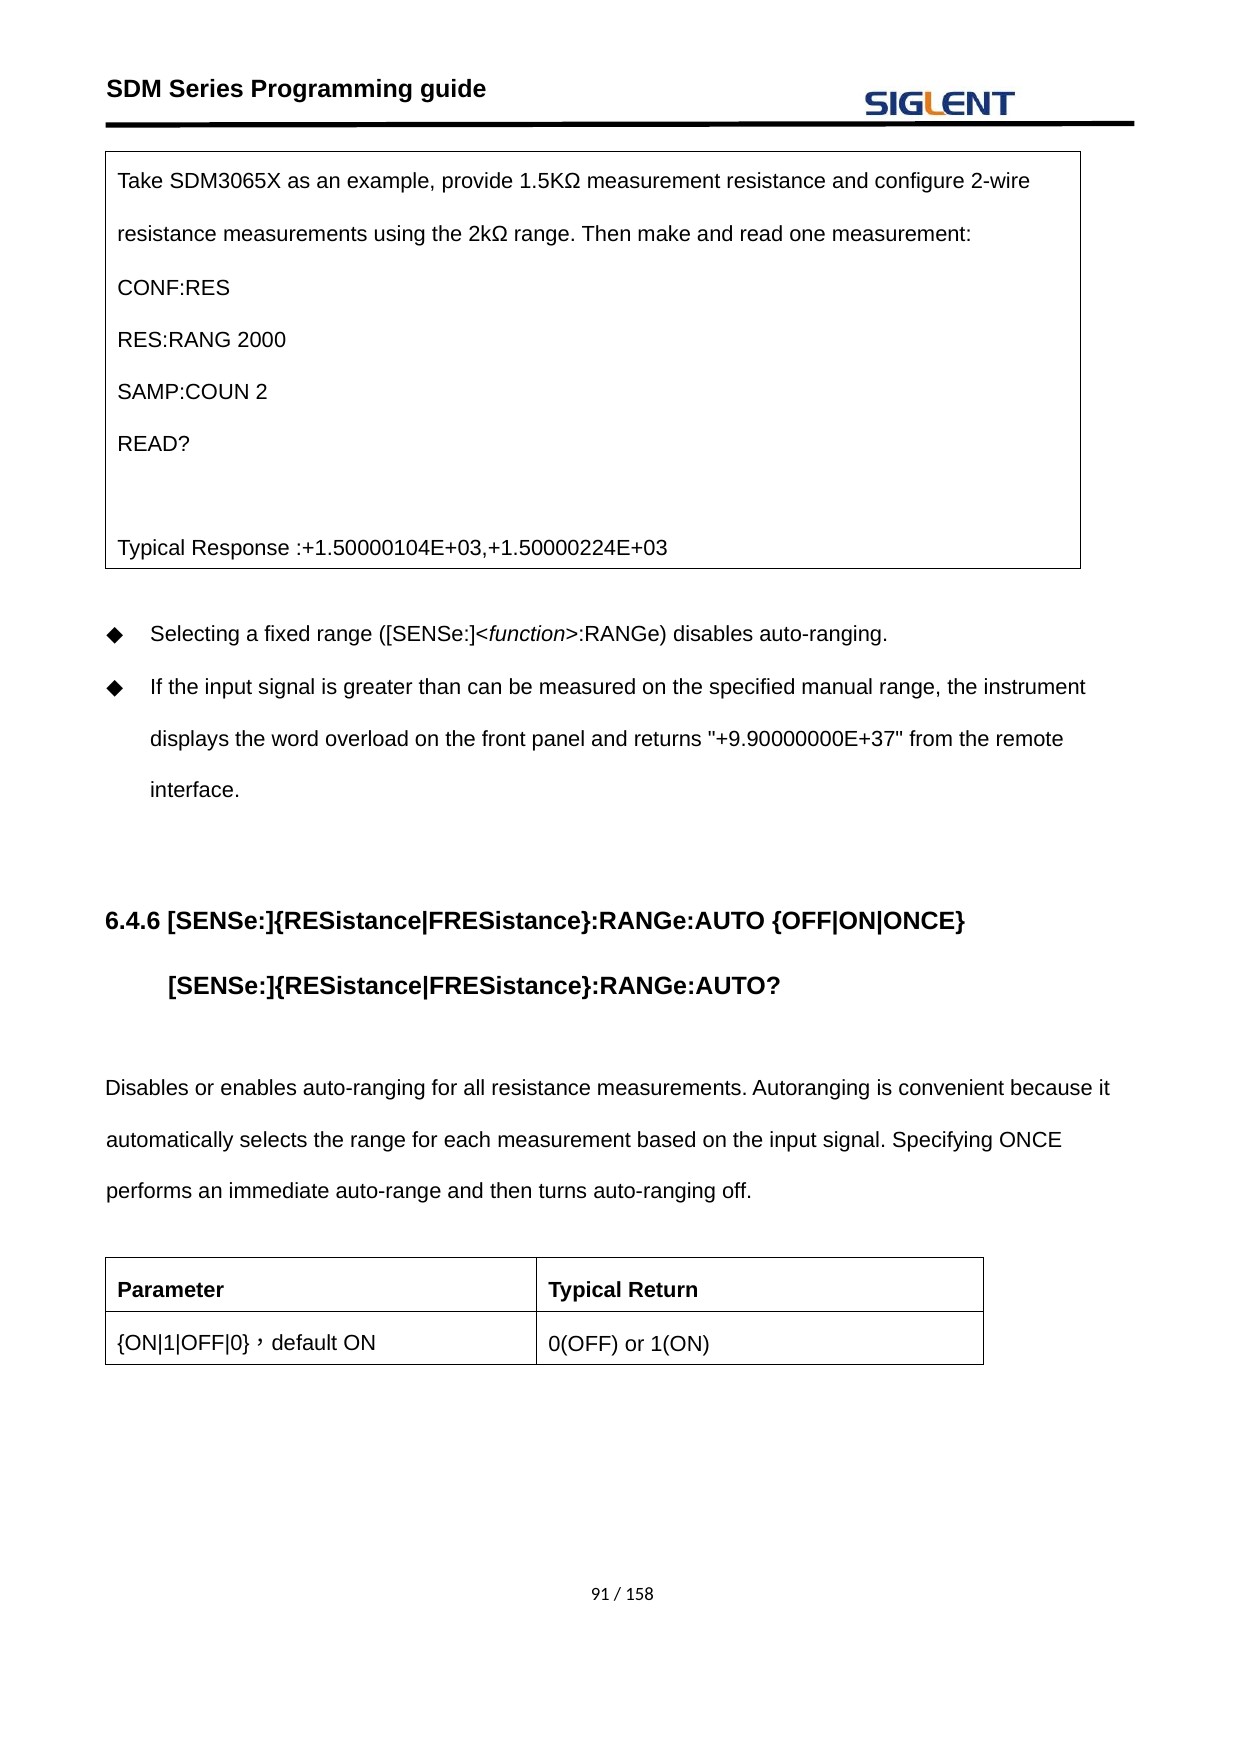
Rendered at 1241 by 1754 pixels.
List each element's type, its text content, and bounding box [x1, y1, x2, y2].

table_cell 0(OFF) or 1(ON) [537, 1312, 983, 1364]
list If the input signal is greater than can be measured on the specified manual range, the instrument displays the word overload on the front panel and returns "+9.90000000E+37" from the remote interface. [106, 673, 1133, 802]
picture [853, 73, 1028, 121]
picture [853, 127, 1028, 134]
table_cell {ON|1|OFF|0}，default ON [106, 1312, 536, 1364]
table_header Parameter [106, 1258, 536, 1311]
subtitle 6.4.6 [SENSe:]{RESistance|FRESistance}:RANGe:AUTO {OFF|ON|ONCE} [105, 906, 1134, 935]
text Disables or enables auto-ranging for all resistance measurements. Autoranging is convenient because it automatically selects the range for each measurement based on the input signal. Specifying ONCE performs an immediate auto-range and then turns auto-ranging off. [105, 1075, 1133, 1203]
text [SENSe:]{RESistance|FRESistance}:RANGe:AUTO? [168, 971, 1134, 999]
list Selecting a fixed range ([SENSe:]<function>:RANGe) disables auto-ranging. [106, 621, 1133, 647]
table_cell Take SDM3065X as an example, provide 1.5KΩ measurement resistance and configure 2-wire resistance measurements using the 2kΩ range. Then make and read one measurement: CONF:RES RES:RANG 2000 SAMP:COUN 2 READ? Typical Response :+1.50000104E+03,+1.50000224E+03 [106, 152, 1080, 568]
table_header Typical Return [537, 1258, 983, 1311]
